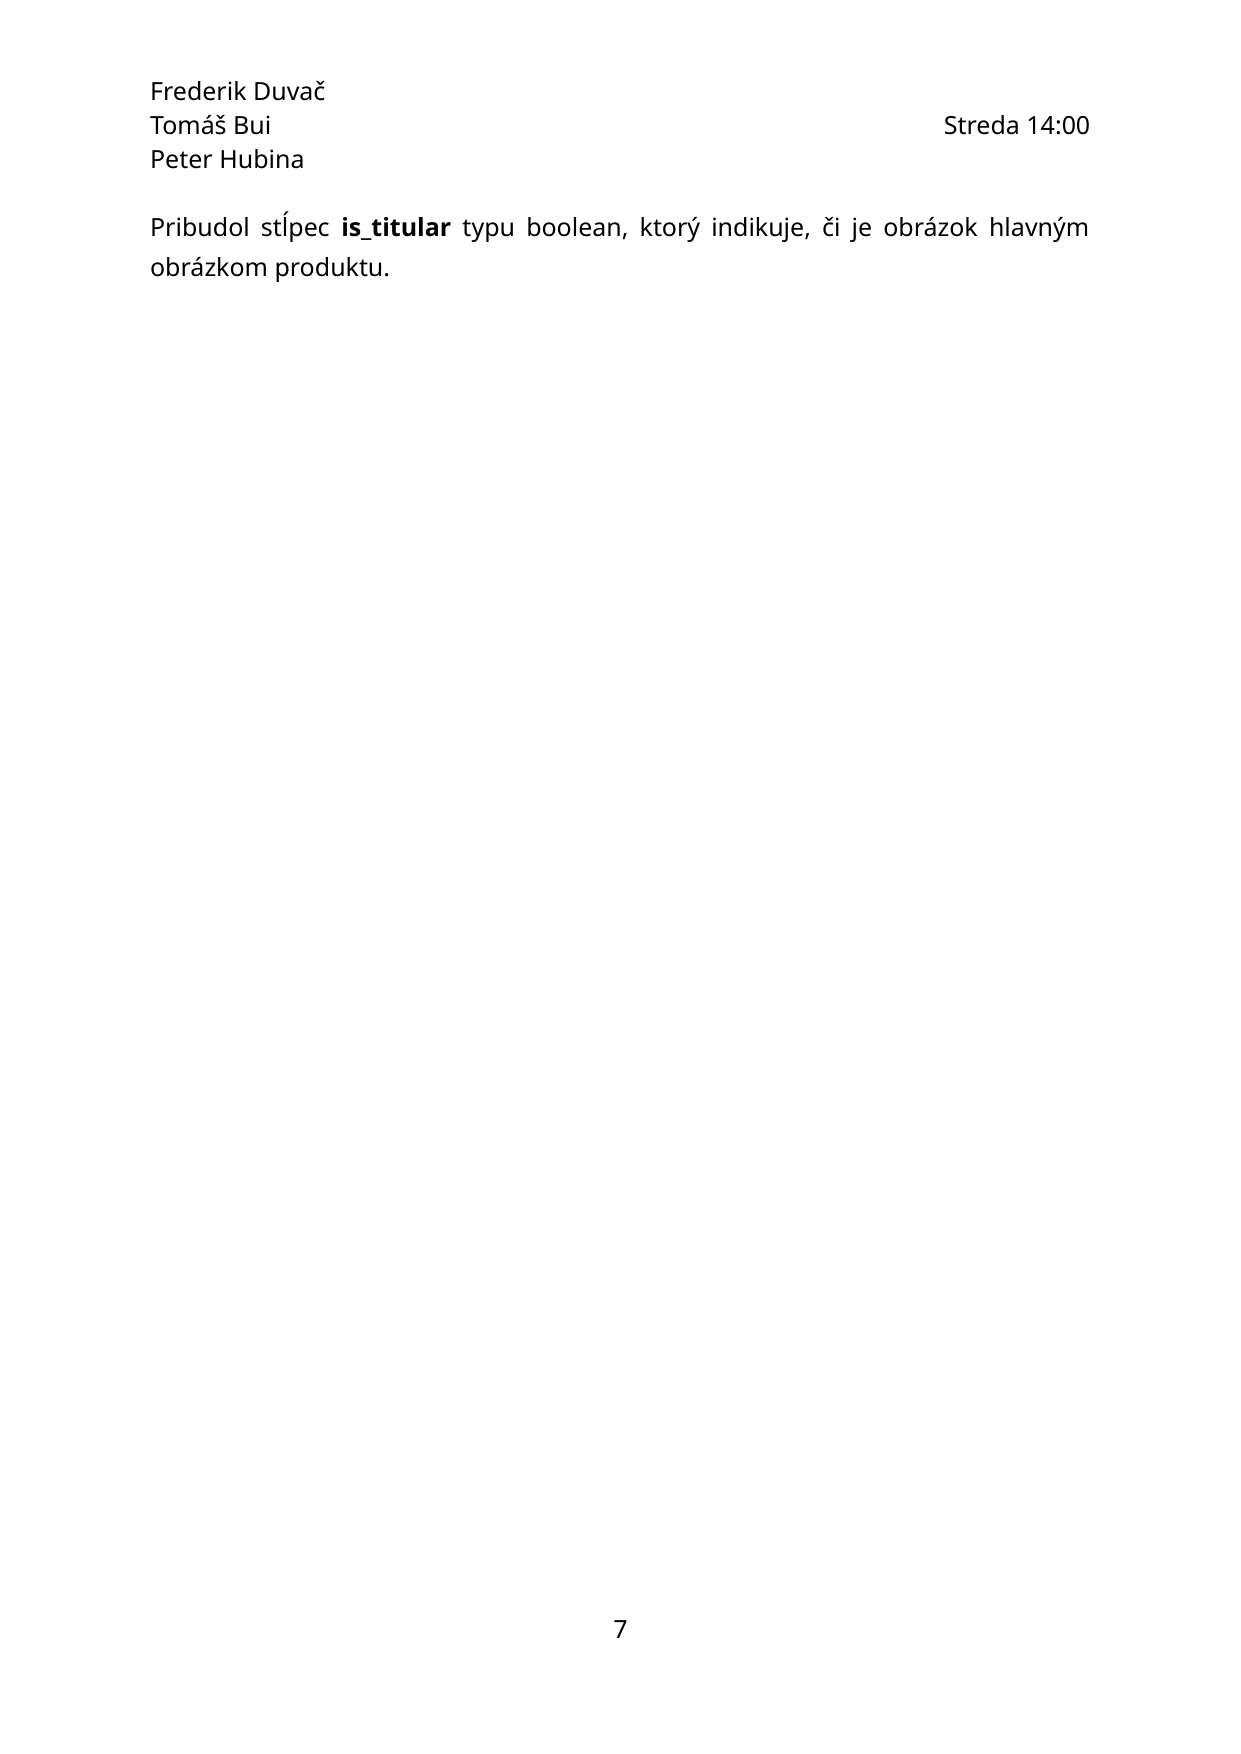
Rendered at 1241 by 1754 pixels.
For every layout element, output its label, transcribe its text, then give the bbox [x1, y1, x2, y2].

text Pribudol stĺpec is_titular typu boolean, ktorý indikuje, či je obrázok hlavným obrázkom produktu. [150, 210, 1090, 283]
